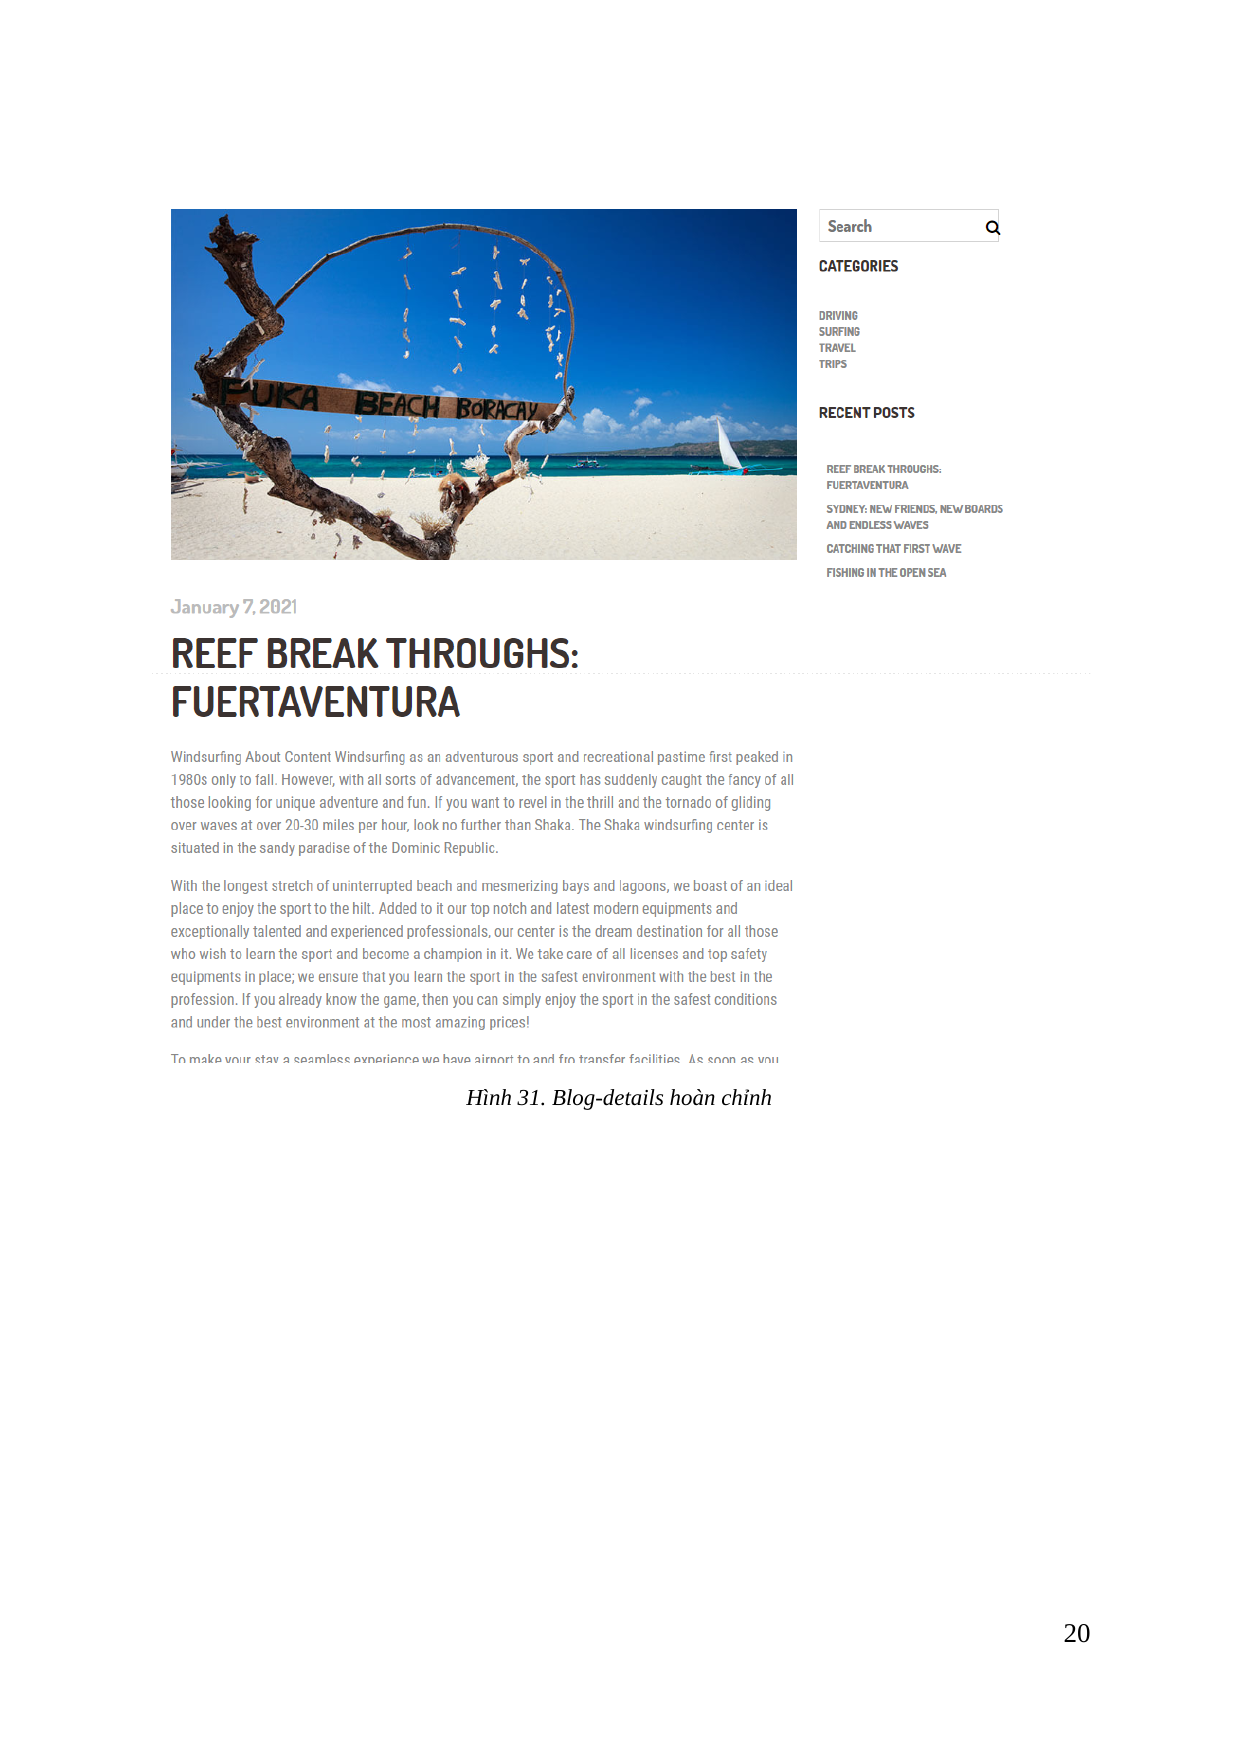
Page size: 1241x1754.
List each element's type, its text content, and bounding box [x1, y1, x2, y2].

picture [150, 200, 1091, 1063]
text Hình 31. Blog-details hoàn chỉnh [150, 1083, 1090, 1110]
